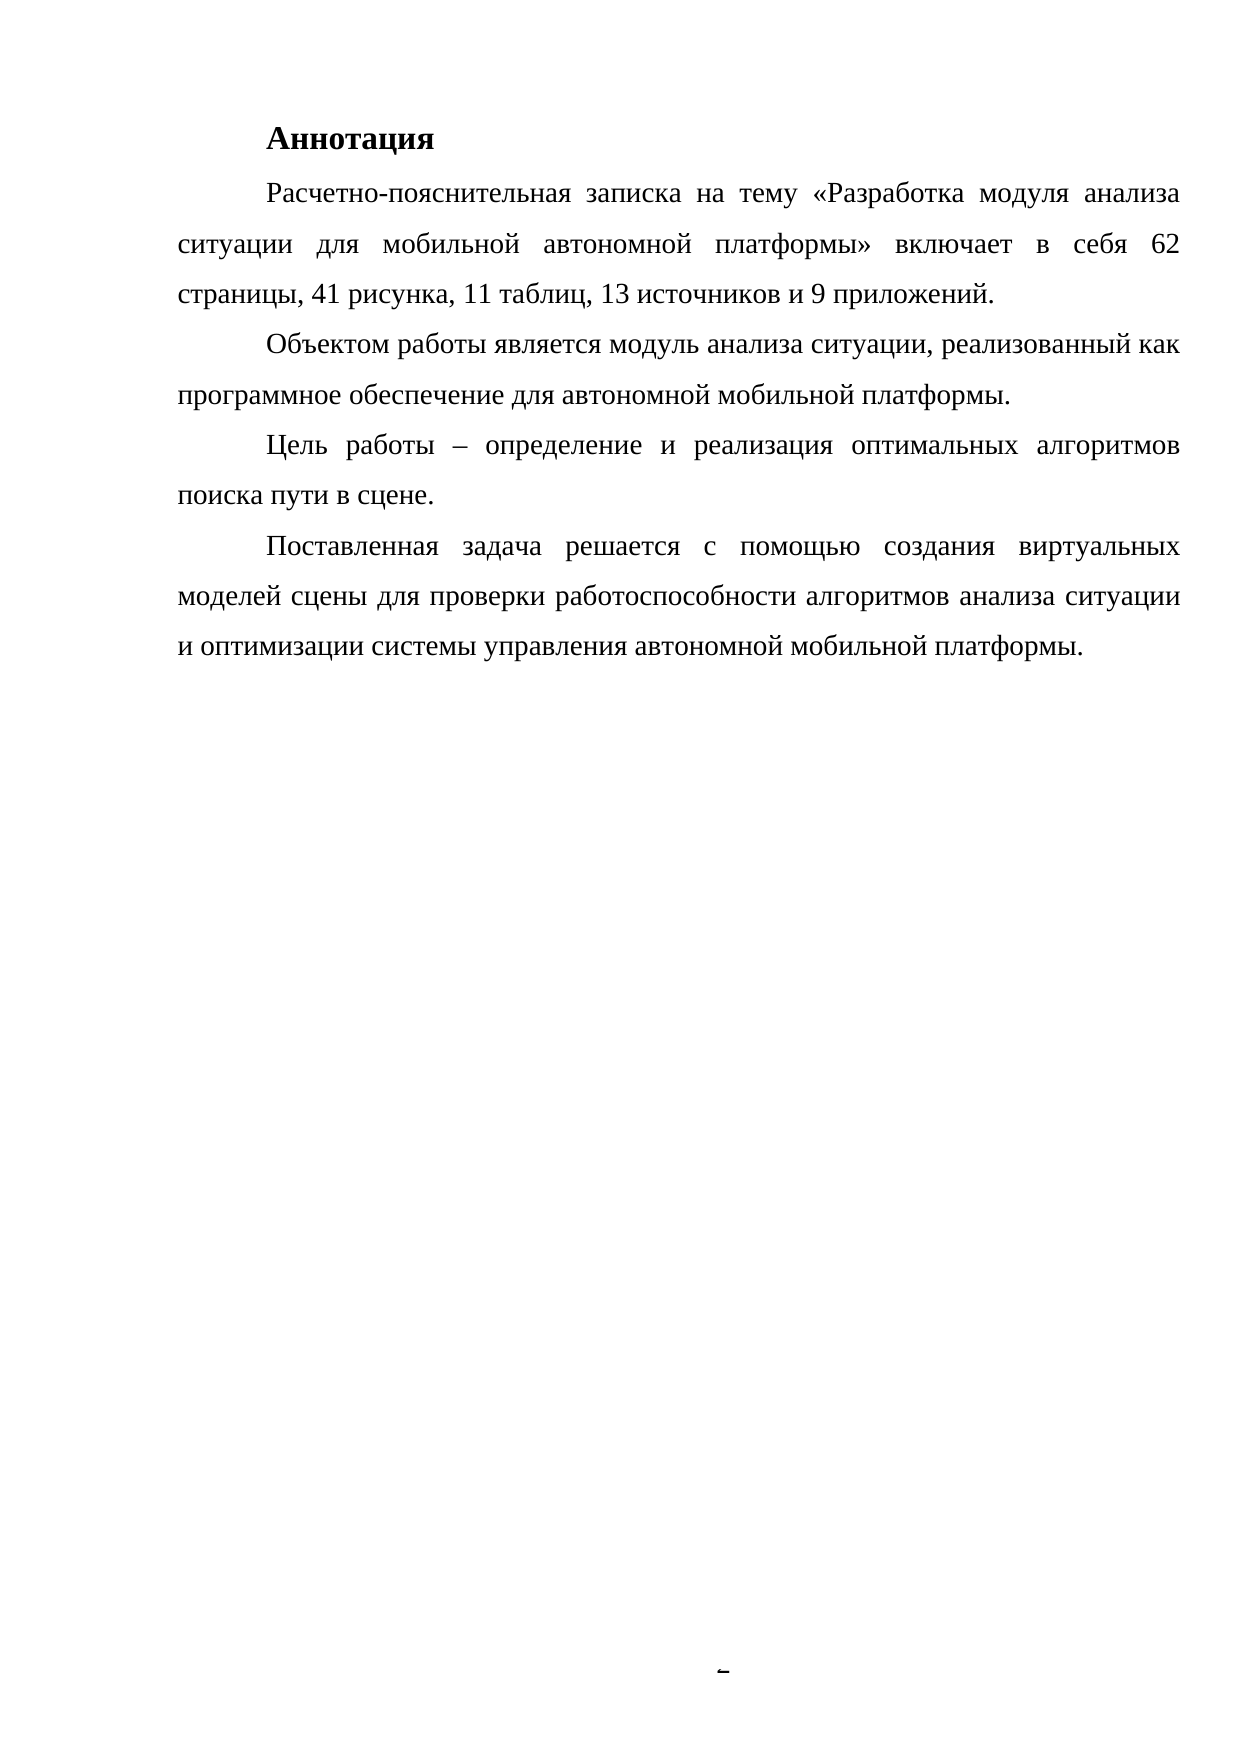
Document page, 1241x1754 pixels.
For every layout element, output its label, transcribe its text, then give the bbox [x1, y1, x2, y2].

text Аннотация [177, 118, 1181, 156]
text Объектом работы является модуль анализа ситуации, реализованный как программное обеспечение для автономной мобильной платформы. [177, 327, 1181, 410]
text Расчетно-пояснительная записка на тему «Разработка модуля анализа ситуации для мобильной автономной платформы» включает в себя 62 страницы, 41 рисунка, 11 таблиц, 13 источников и 9 приложений. [177, 176, 1181, 310]
text Цель работы – определение и реализация оптимальных алгоритмов поиска пути в сцене. [177, 427, 1181, 511]
text Поставленная задача решается с помощью создания виртуальных моделей сцены для проверки работоспособности алгоритмов анализа ситуации и оптимизации системы управления автономной мобильной платформы. [177, 528, 1181, 662]
